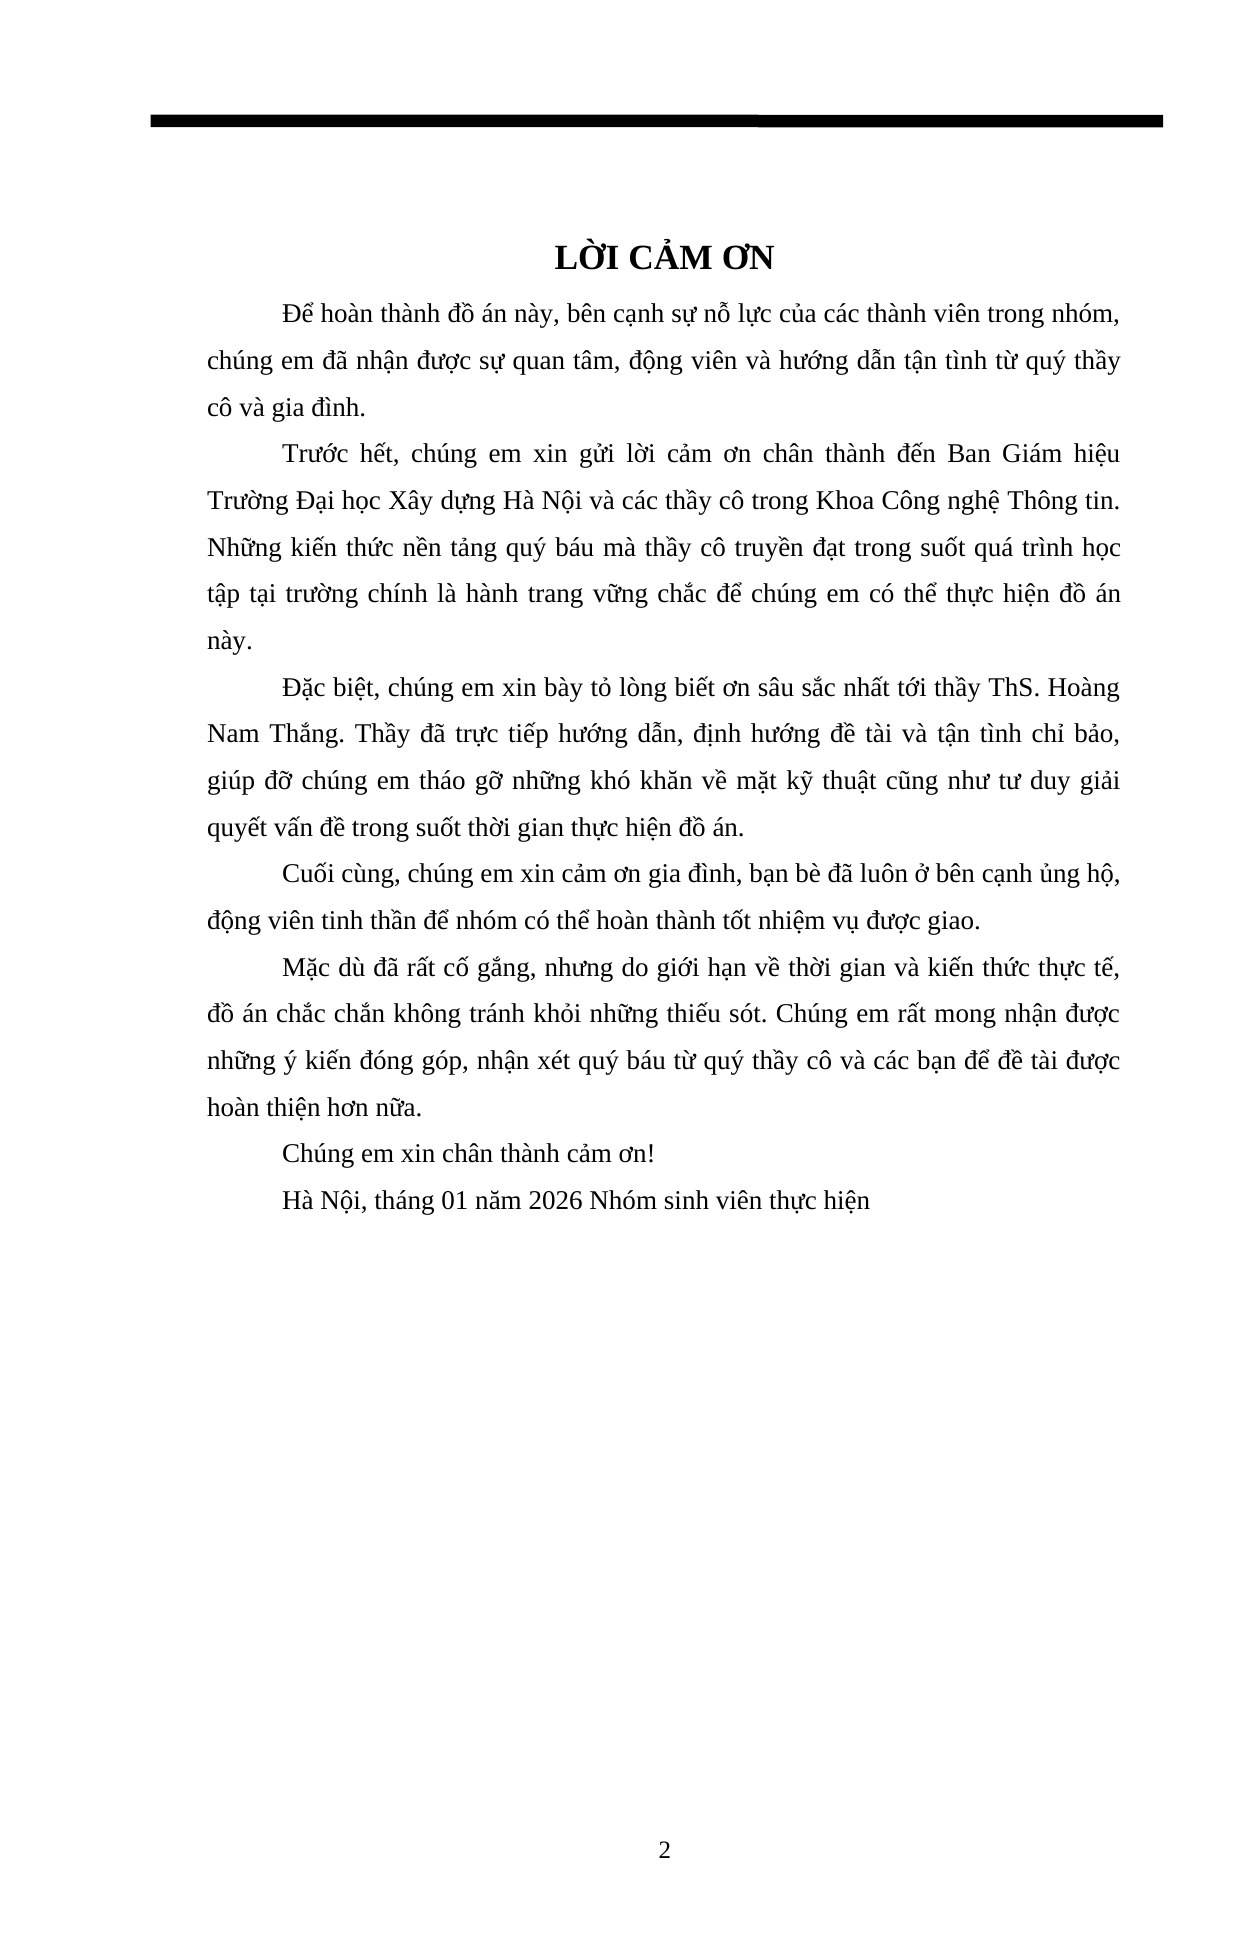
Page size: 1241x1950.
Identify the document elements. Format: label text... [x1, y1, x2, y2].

text Trước hết, chúng em xin gửi lời cảm ơn chân thành đến Ban Giám hiệu Trường Đại học Xây dựng Hà Nội và các thầy cô trong Khoa Công nghệ Thông tin. Những kiến thức nền tảng quý báu mà thầy cô truyền đạt trong suốt quá trình học tập tại trường chính là hành trang vững chắc để chúng em có thể thực hiện đồ án này. [207, 438, 1122, 655]
text Mặc dù đã rất cố gắng, nhưng do giới hạn về thời gian và kiến thức thực tế, đồ án chắc chắn không tránh khỏi những thiếu sót. Chúng em rất mong nhận được những ý kiến đóng góp, nhận xét quý báu từ quý thầy cô và các bạn để đề tài được hoàn thiện hơn nữa. [207, 951, 1122, 1122]
text Đặc biệt, chúng em xin bày tỏ lòng biết ơn sâu sắc nhất tới thầy ThS. Hoàng Nam Thắng. Thầy đã trực tiếp hướng dẫn, định hướng đề tài và tận tình chỉ bảo, giúp đỡ chúng em tháo gỡ những khó khăn về mặt kỹ thuật cũng như tư duy giải quyết vấn đề trong suốt thời gian thực hiện đồ án. [207, 671, 1122, 842]
text Để hoàn thành đồ án này, bên cạnh sự nỗ lực của các thành viên trong nhóm, chúng em đã nhận được sự quan tâm, động viên và hướng dẫn tận tình từ quý thầy cô và gia đình. [207, 298, 1122, 422]
text Lời cảm ơn [207, 236, 1122, 277]
text Cuối cùng, chúng em xin cảm ơn gia đình, bạn bè đã luôn ở bên cạnh ủng hộ, động viên tinh thần để nhóm có thể hoàn thành tốt nhiệm vụ được giao. [207, 858, 1122, 935]
text Hà Nội, tháng 01 năm 2026 Nhóm sinh viên thực hiện [207, 1184, 1122, 1215]
text Chúng em xin chân thành cảm ơn! [207, 1138, 1122, 1169]
